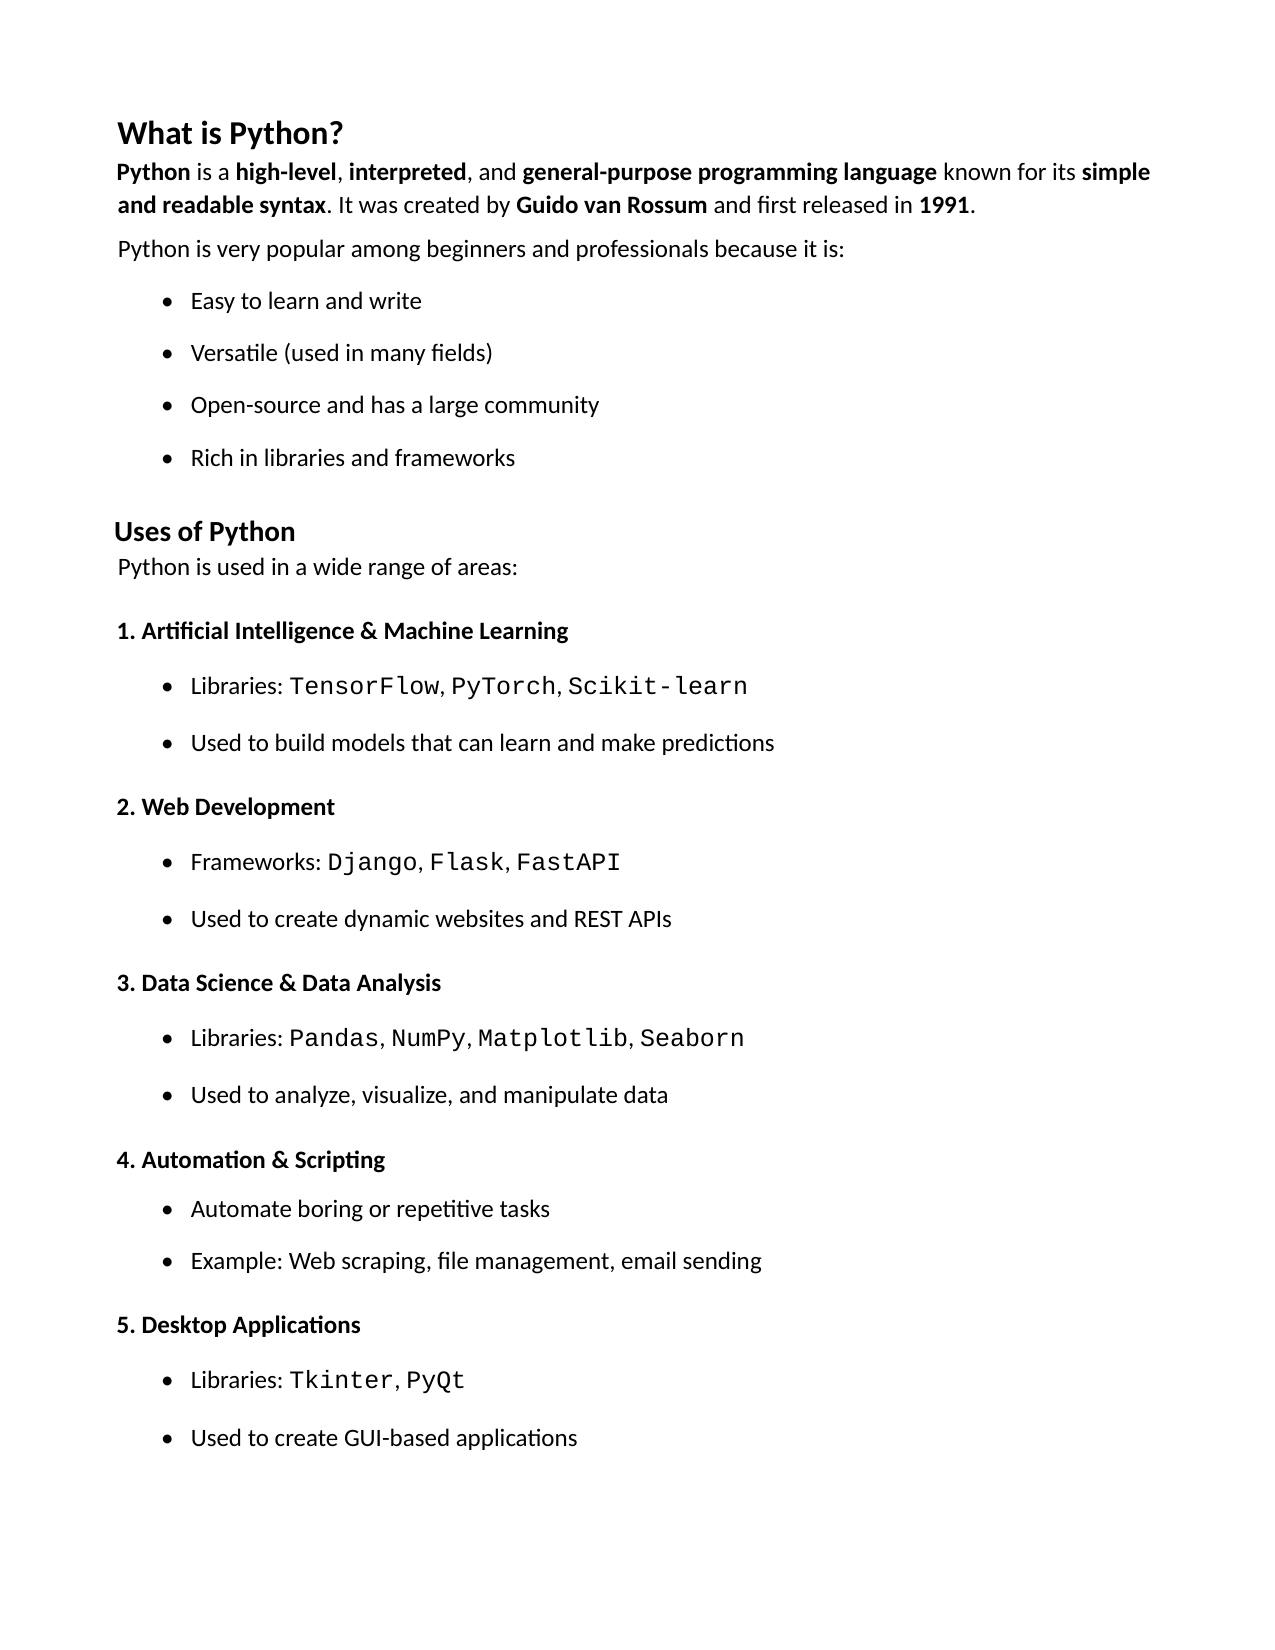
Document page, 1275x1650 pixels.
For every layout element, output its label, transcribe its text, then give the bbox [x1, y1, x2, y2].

list Used to build models that can learn and make predictions [161, 727, 1166, 758]
list Example: Web scraping, file management, email sending [161, 1245, 1166, 1276]
list Data Science & Data Analysis [116, 968, 1157, 998]
list Desktop Applications [116, 1310, 1157, 1340]
text Python is used in a wide range of areas: [118, 552, 1166, 582]
list Libraries: TensorFlow, PyTorch, Scikit-learn [161, 670, 1166, 702]
list Artificial Intelligence & Machine Learning [116, 615, 1157, 646]
list Frameworks: Django, Flask, FastAPI [161, 846, 1166, 878]
list Used to analyze, visualize, and manipulate data [161, 1079, 1166, 1110]
text What is Python? [117, 112, 1174, 153]
list Used to create dynamic websites and REST APIs [161, 903, 1166, 934]
list Open-source and has a large community [161, 390, 1166, 420]
list Automation & Scripting [116, 1144, 1157, 1174]
list Libraries: Tkinter, PyQt [161, 1364, 1166, 1396]
list Versatile (used in many fields) [161, 337, 1166, 368]
list Automate boring or repetitive tasks [161, 1193, 1166, 1223]
text Python is very popular among beginners and professionals because it is: [118, 233, 1166, 264]
list Easy to learn and write [161, 285, 1166, 316]
list Rich in libraries and frameworks [161, 442, 1166, 472]
list Web Development [116, 791, 1157, 822]
text Python is a high-level, interpreted, and general-purpose programming language known for its simple and readable syntax. It was created by Guido van Rossum and first released in 1991. [116, 156, 1157, 220]
list Libraries: Pandas, NumPy, Matplotlib, Seaborn [161, 1022, 1166, 1054]
subtitle Uses of Python [114, 513, 1174, 549]
list Used to create GUI-based applications [161, 1422, 1166, 1453]
